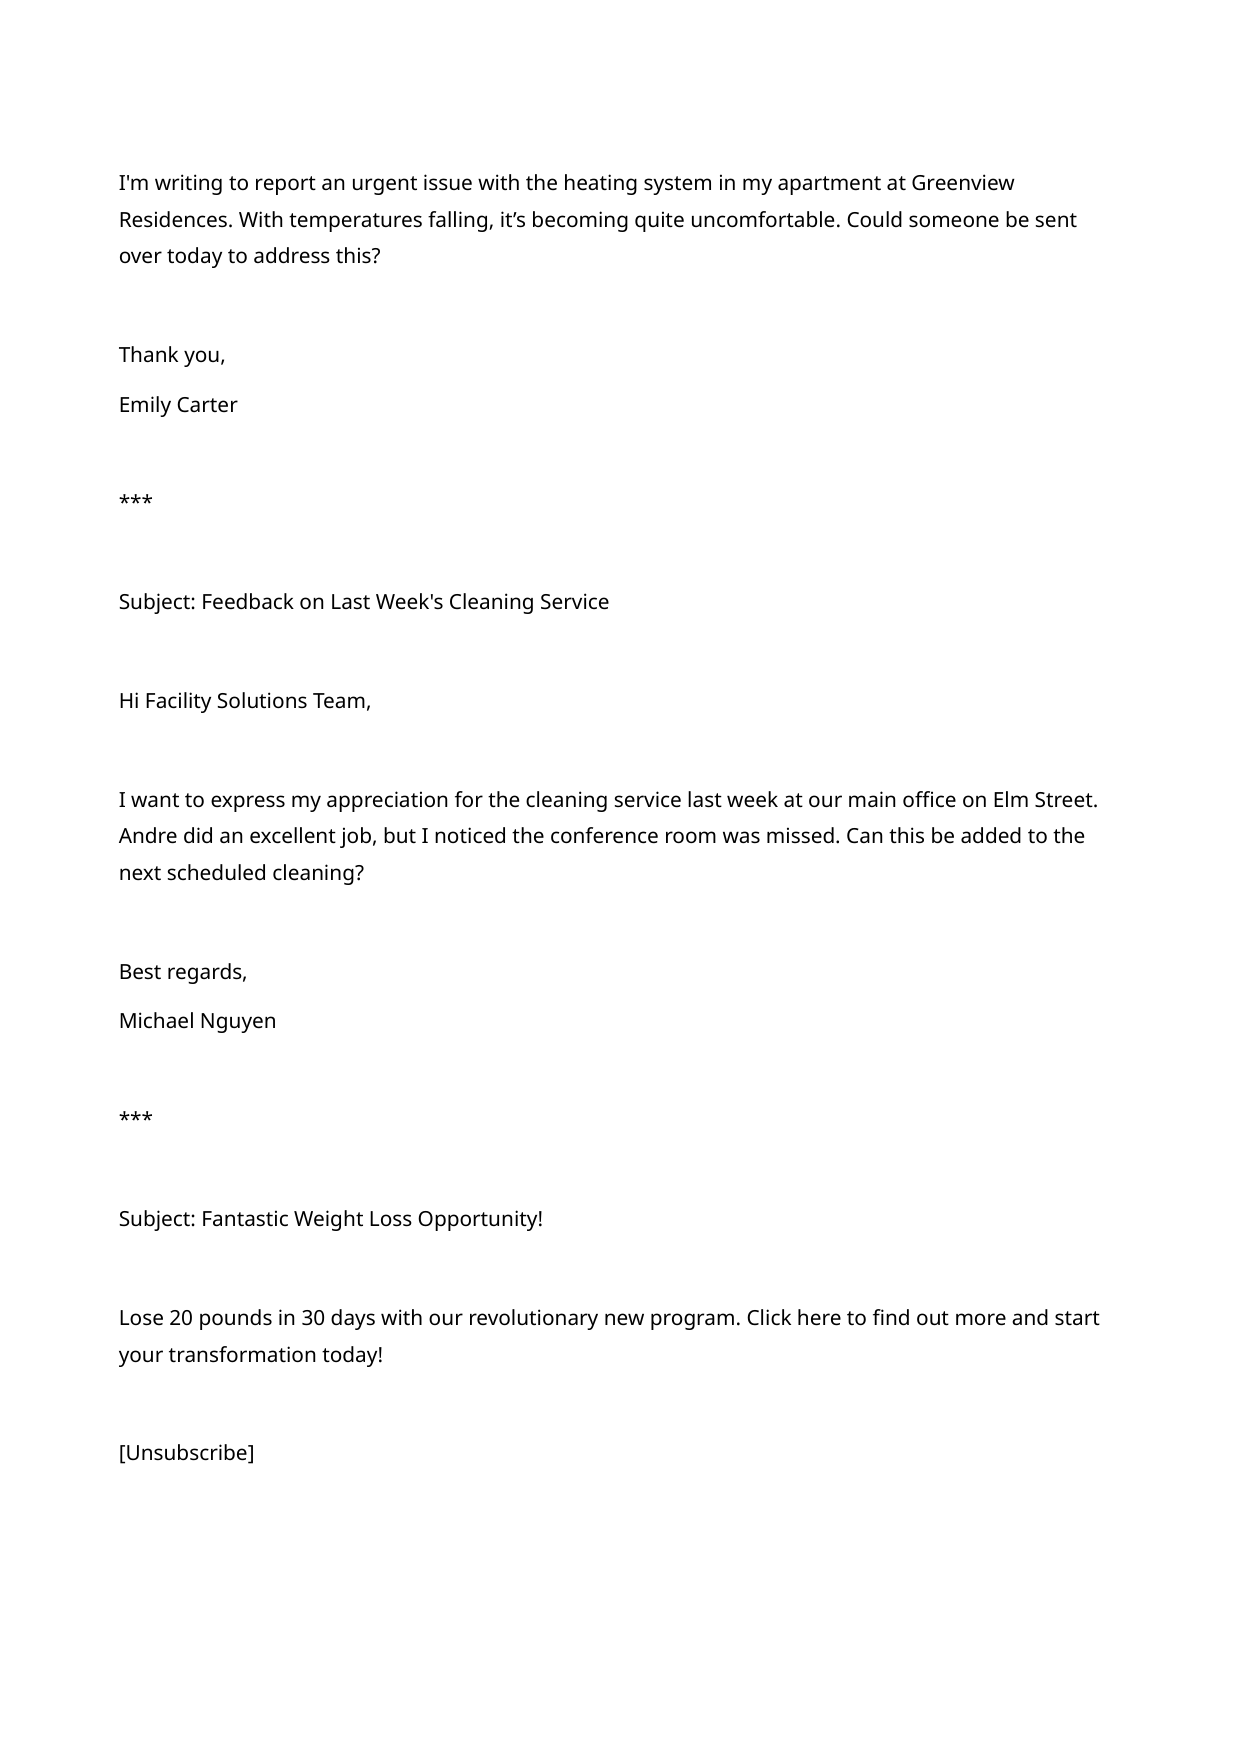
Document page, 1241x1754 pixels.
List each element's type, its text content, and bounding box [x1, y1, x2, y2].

text I want to express my appreciation for the cleaning service last week at our main office on Elm Street. Andre did an excellent job, but I noticed the conference room was missed. Can this be added to the next scheduled cleaning? [118, 785, 1122, 887]
text Thank you, [118, 340, 1122, 369]
text Subject: Feedback on Last Week's Cleaning Service [118, 587, 1122, 616]
text Michael Nguyen [118, 1007, 1122, 1035]
text [Unsubscribe] [118, 1438, 1122, 1467]
text Lose 20 pounds in 30 days with our revolutionary new program. Click here to find out more and start your transformation today! [118, 1303, 1122, 1368]
text I'm writing to report an urgent issue with the heating system in my apartment at Greenview Residences. With temperatures falling, it’s becoming quite uncomfortable. Could someone be sent over today to address this? [118, 168, 1122, 270]
text Hi Facility Solutions Team, [118, 686, 1122, 714]
text *** [118, 488, 1122, 517]
text Subject: Fantastic Weight Loss Opportunity! [118, 1204, 1122, 1233]
text Emily Carter [118, 390, 1122, 418]
text Best regards, [118, 957, 1122, 986]
text *** [118, 1105, 1122, 1134]
